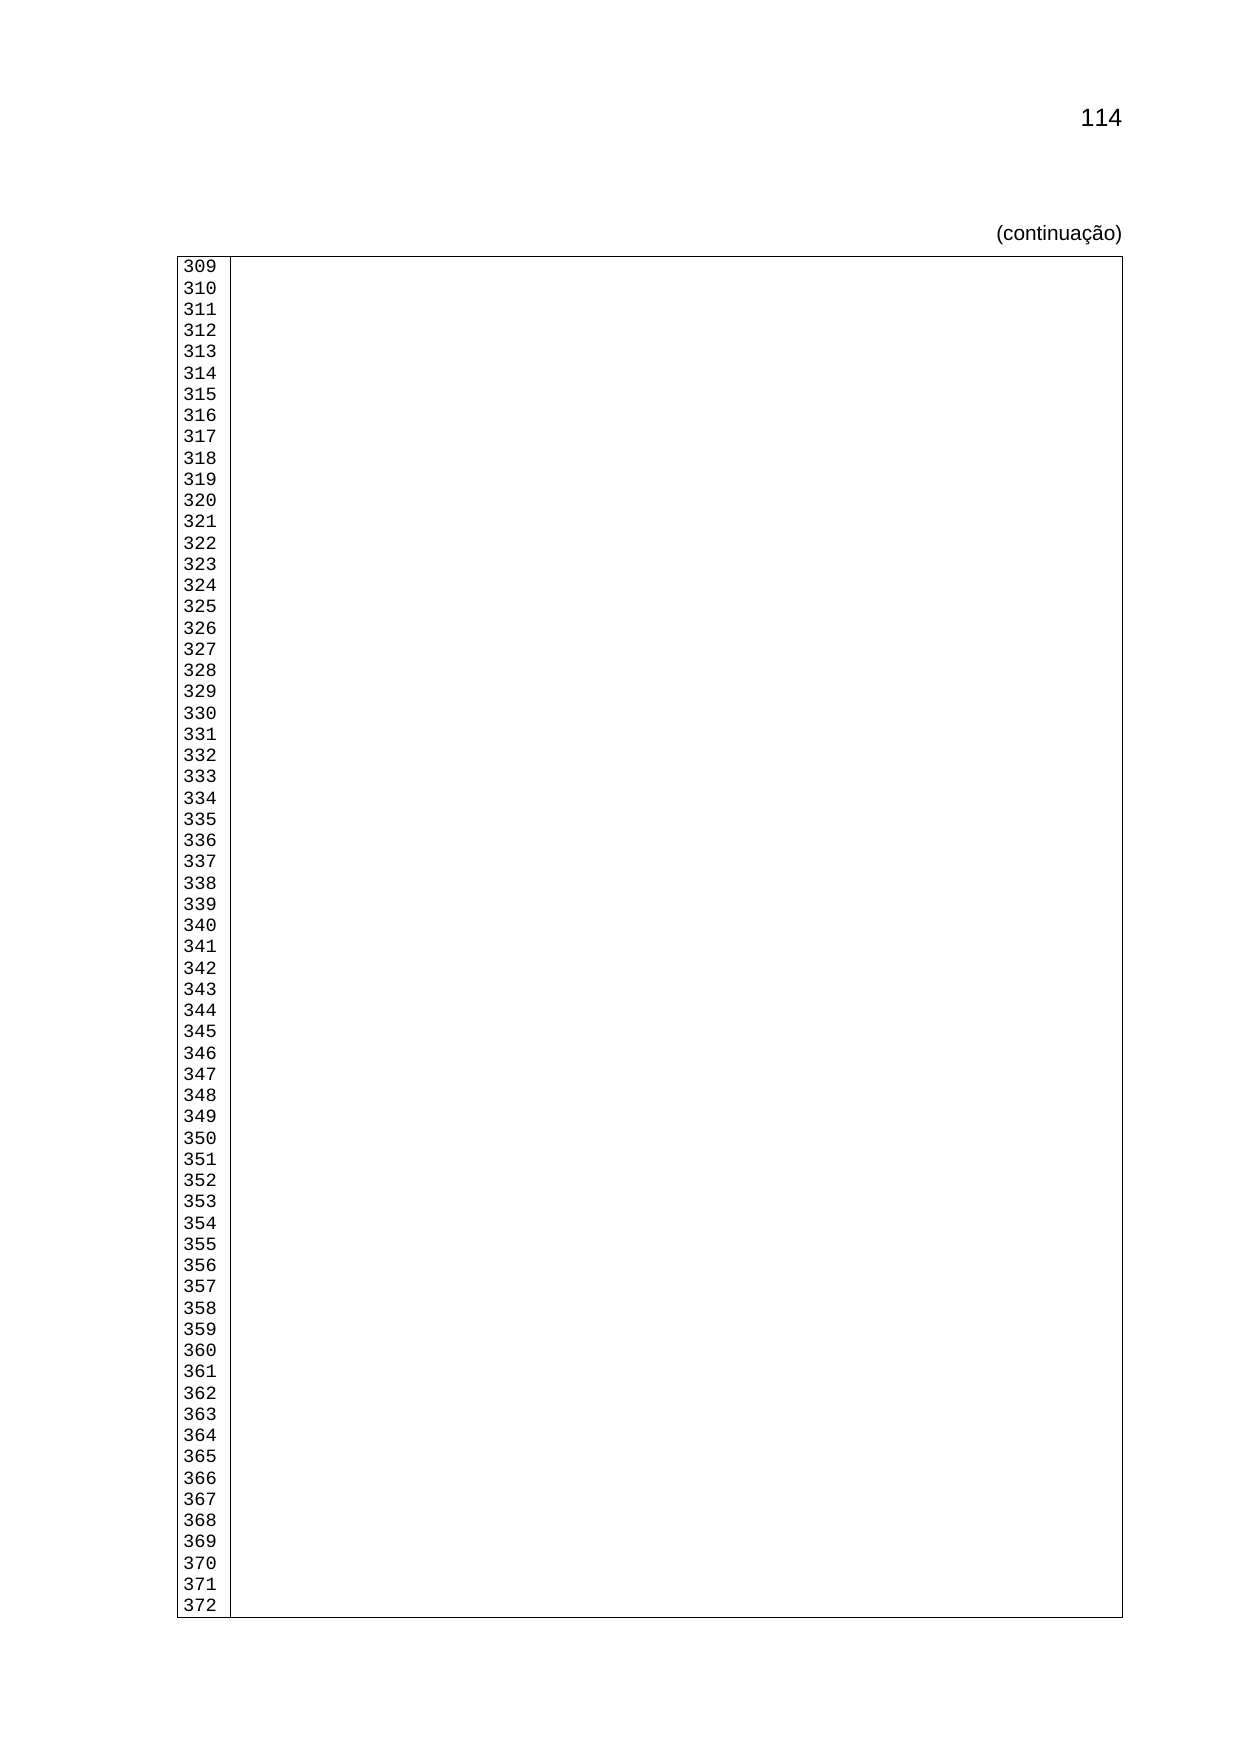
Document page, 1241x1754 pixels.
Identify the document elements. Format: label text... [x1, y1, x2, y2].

text (continuação) [177, 220, 1122, 244]
table_header [231, 257, 1122, 1617]
table_header 309 310 311 312 313 314 315 316 317 318 319 320 321 322 323 324 325 326 327 328 329 330 331 332 333 334 335 336 337 338 339 340 341 342 343 344 345 346 347 348 349 350 351 352 353 354 355 356 357 358 359 360 361 362 363 364 365 366 367 368 369 370 371 372 [178, 257, 230, 1617]
